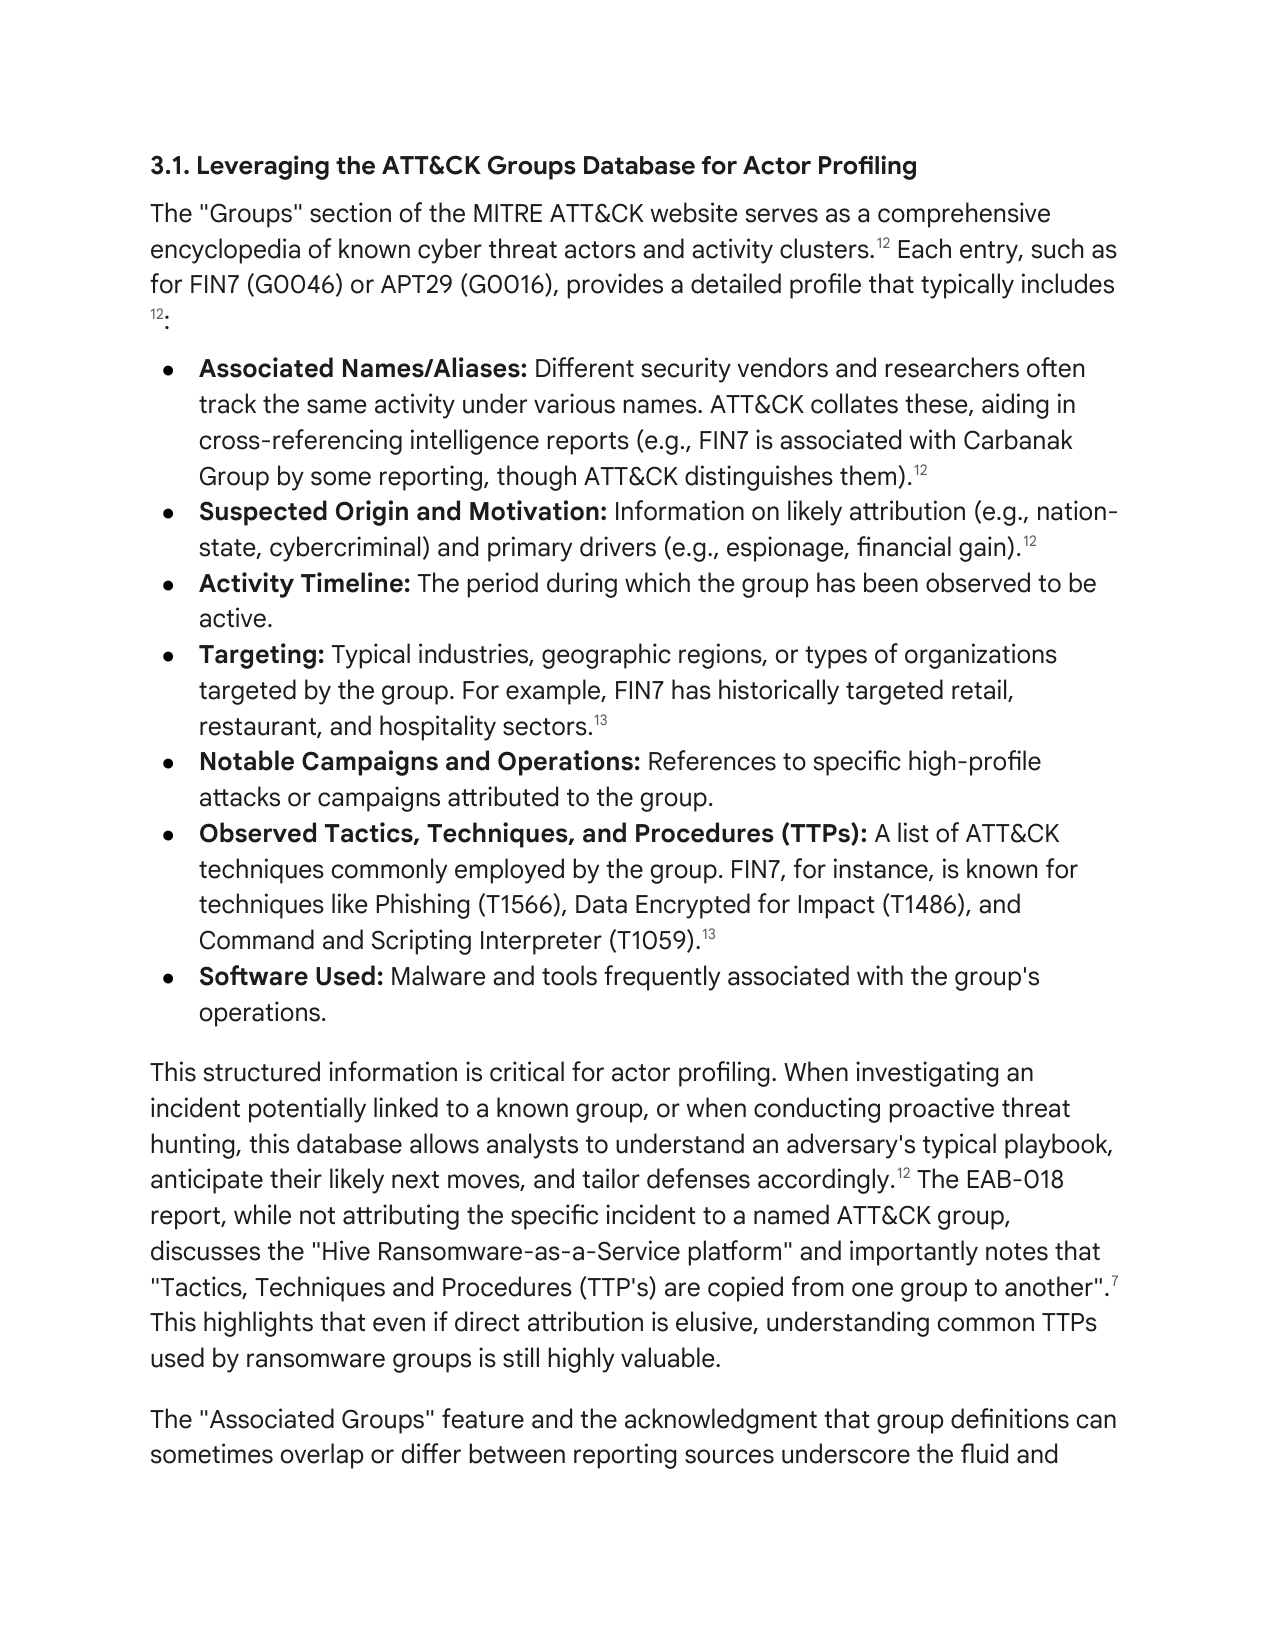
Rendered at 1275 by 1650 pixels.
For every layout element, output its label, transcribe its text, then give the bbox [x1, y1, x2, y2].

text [150, 1404, 1125, 1471]
list Notable Campaigns and Operations: References to specific high-profile attacks or campaigns attributed to the group. [161, 747, 1125, 814]
list Observed Tactics, Techniques, and Procedures (TTPs): A list of ATT&CK techniques commonly employed by the group. FIN7, for instance, is known for techniques like Phishing (T1566), Data Encrypted for Impact (T1486), and Command and Scripting Interpreter (T1059).13 [161, 818, 1125, 957]
list Activity Timeline: The period during which the group has been observed to be active. [161, 568, 1125, 635]
subtitle 3.1. Leveraging the ATT&CK Groups Database for Actor Profiling [150, 150, 1125, 181]
list Associated Names/Aliases: Different security vendors and researchers often track the same activity under various names. ATT&CK collates these, aiding in cross-referencing intelligence reports (e.g., FIN7 is associated with Carbanak Group by some reporting, though ATT&CK distinguishes them).12 [161, 354, 1125, 492]
list Software Used: Malware and tools frequently associated with the group's operations. [161, 961, 1125, 1028]
list Targeting: Typical industries, geographic regions, or types of organizations targeted by the group. For example, FIN7 has historically targeted retail, restaurant, and hospitality sectors.13 [161, 639, 1125, 742]
text This structured information is critical for actor profiling. When investigating an incident potentially linked to a known group, or when conducting proactive threat hunting, this database allows analysts to understand an adversary's typical playbook, anticipate their likely next moves, and tailor defenses accordingly.12 The EAB-018 report, while not attributing the specific incident to a named ATT&CK group, discusses the "Hive Ransomware-as-a-Service platform" and importantly notes that "Tactics, Techniques and Procedures (TTP's) are copied from one group to another".7 This highlights that even if direct attribution is elusive, understanding common TTPs used by ransomware groups is still highly valuable. [150, 1057, 1125, 1375]
text The "Groups" section of the MITRE ATT&CK website serves as a comprehensive encyclopedia of known cyber threat actors and activity clusters.12 Each entry, such as for FIN7 (G0046) or APT29 (G0016), provides a detailed profile that typically includes 12: [150, 198, 1125, 337]
list Suspected Origin and Motivation: Information on likely attribution (e.g., nation-state, cybercriminal) and primary drivers (e.g., espionage, financial gain).12 [161, 497, 1125, 564]
